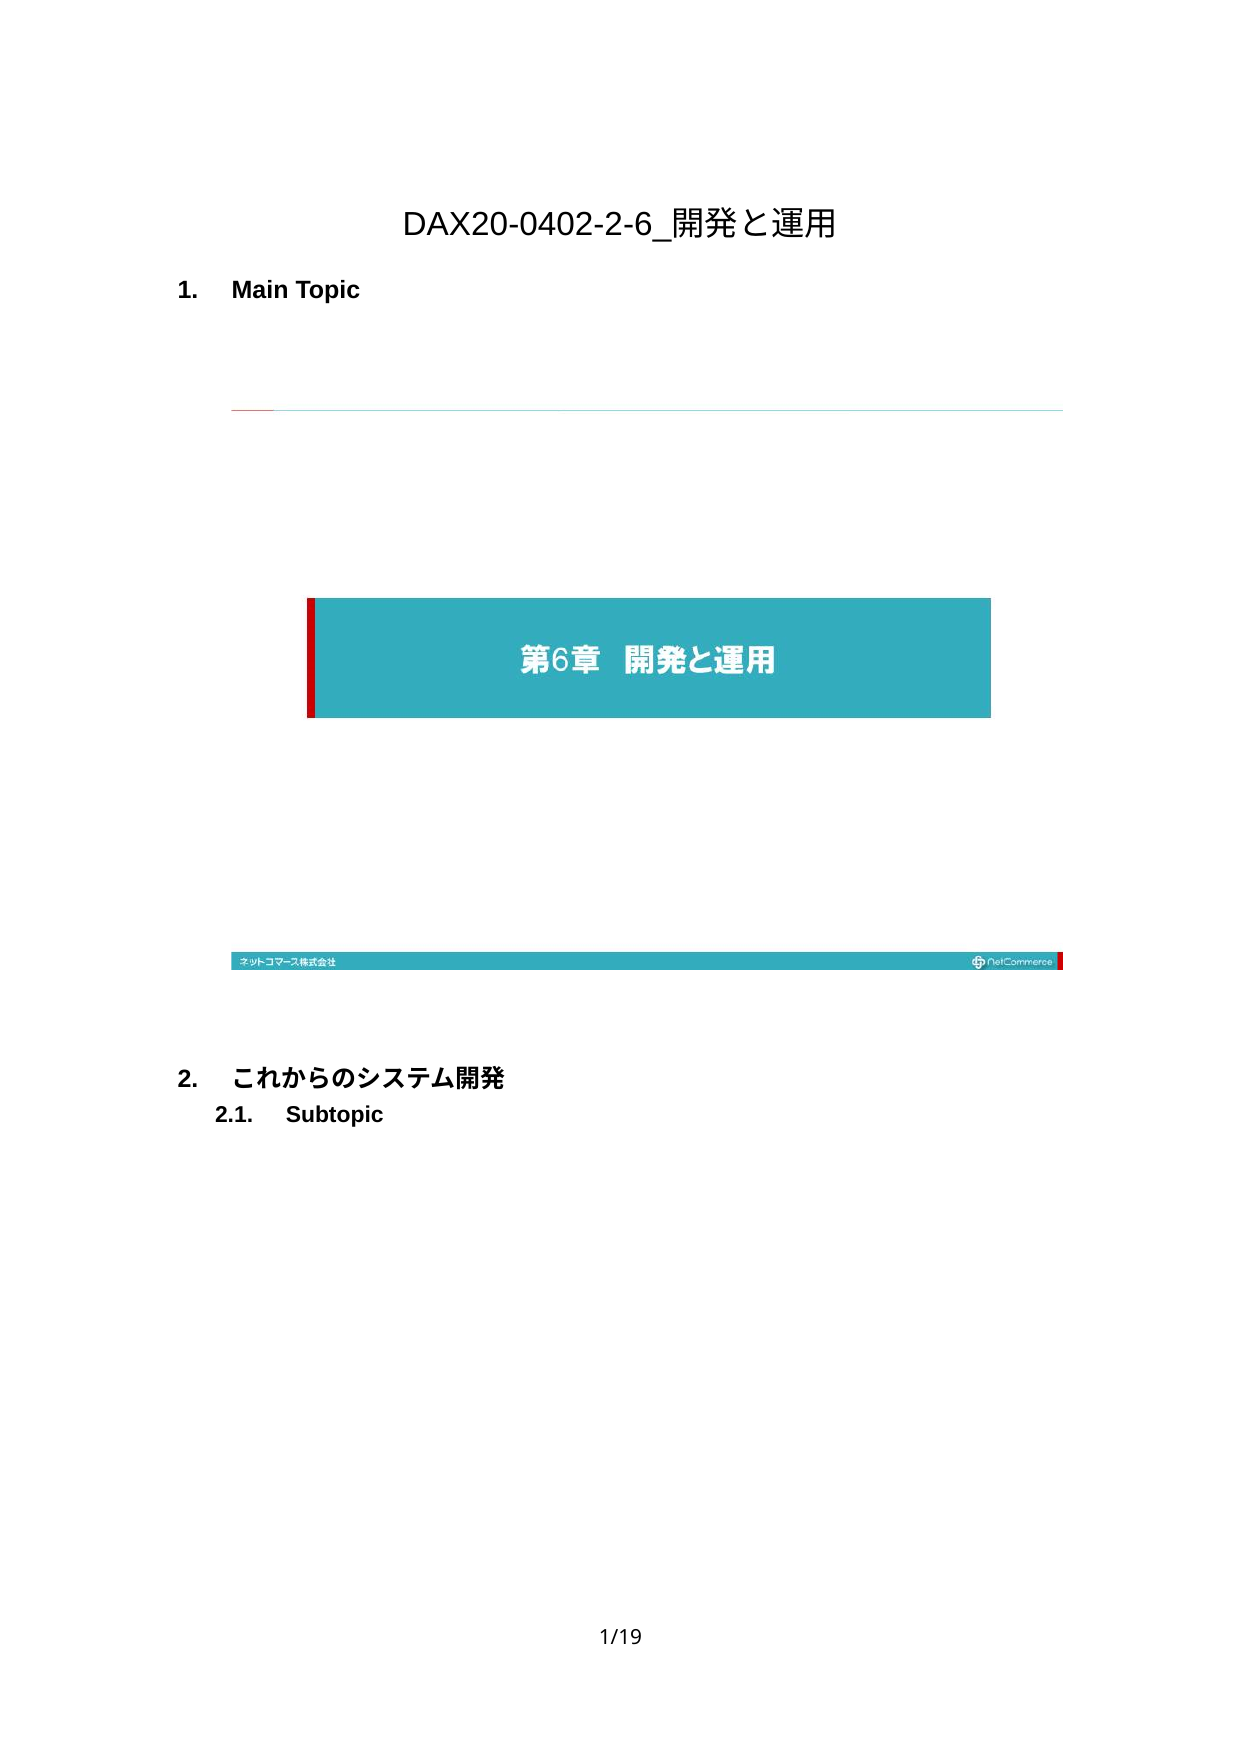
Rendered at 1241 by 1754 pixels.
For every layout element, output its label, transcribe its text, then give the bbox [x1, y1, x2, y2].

title DAX20-0402-2-6_開発と運用 [177, 183, 1063, 258]
subtitle Main Topic [177, 271, 1063, 308]
subtitle Subtopic [215, 1096, 1058, 1133]
subtitle これからのシステム開発 [177, 1058, 1063, 1096]
picture [231, 345, 1063, 970]
